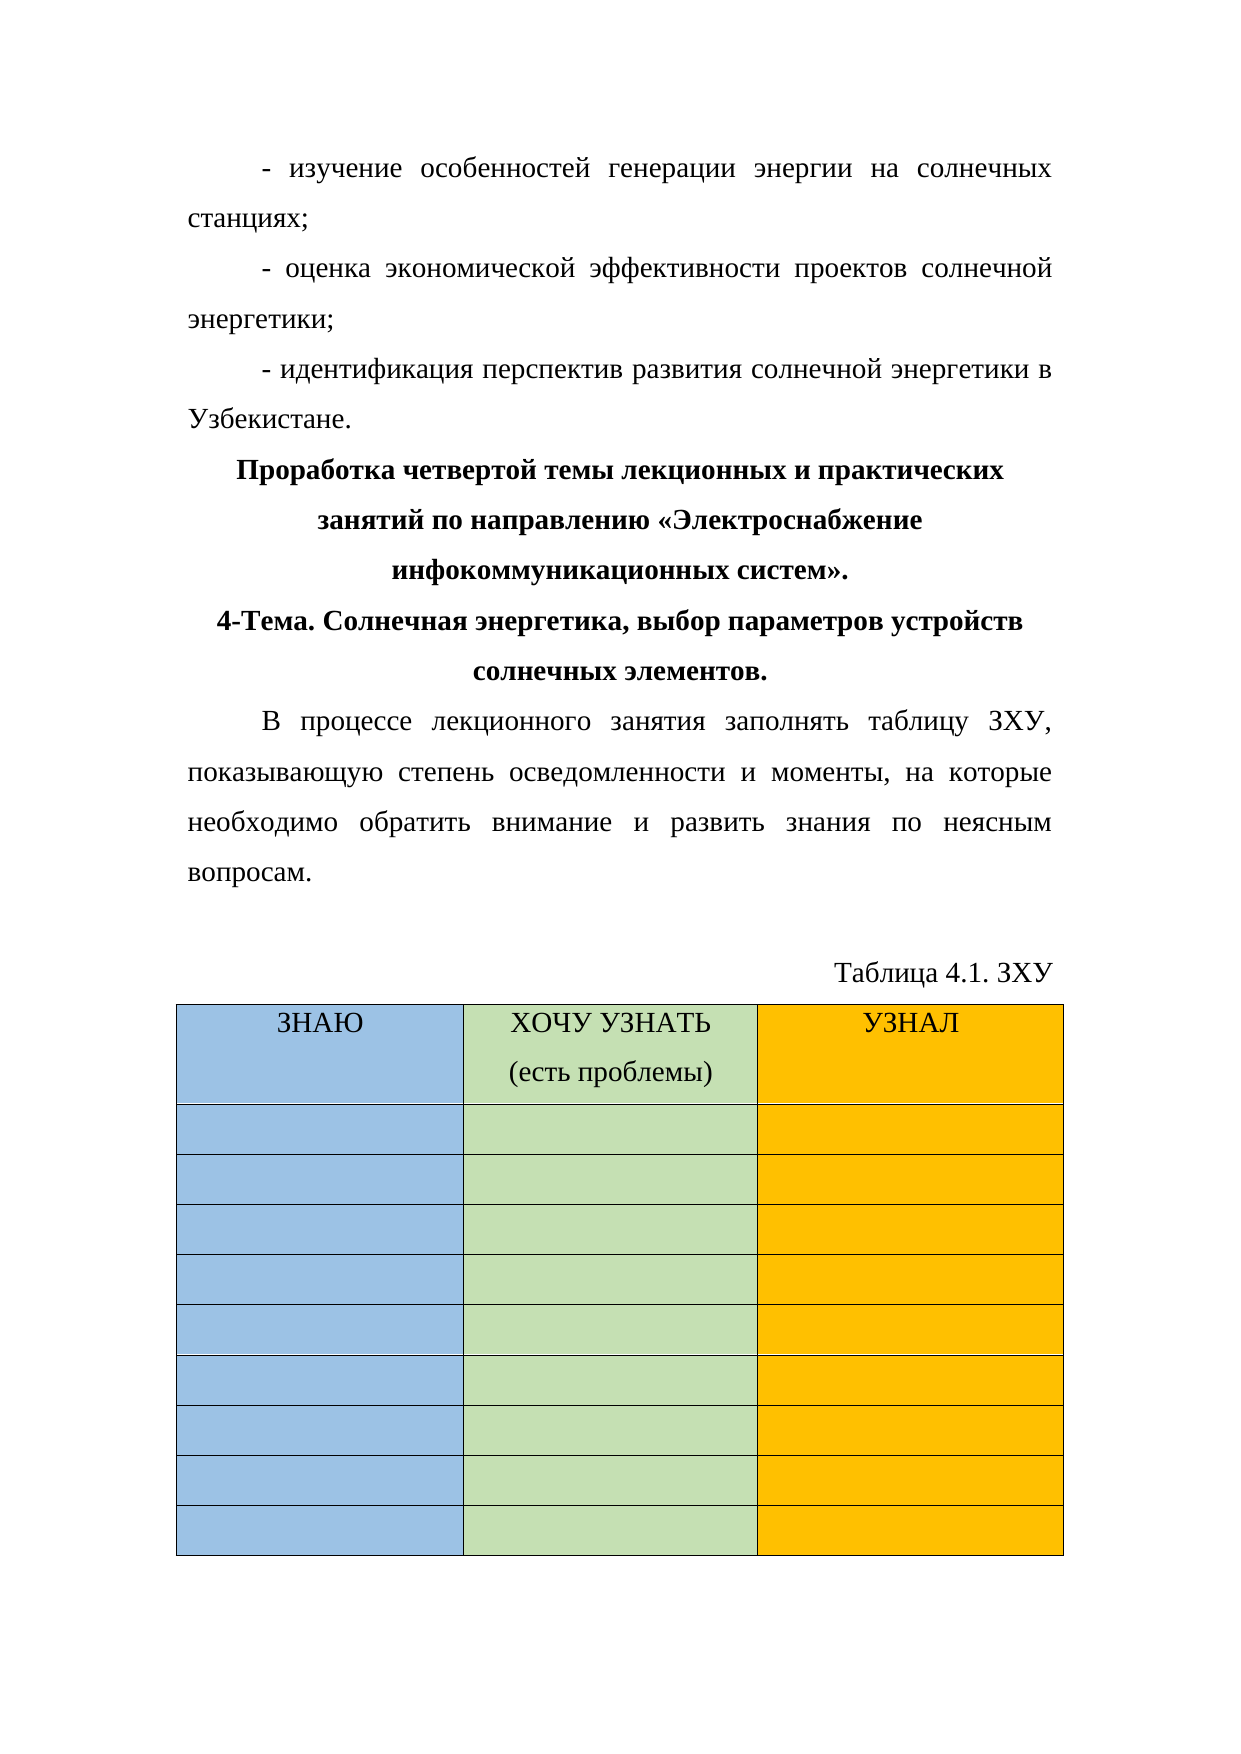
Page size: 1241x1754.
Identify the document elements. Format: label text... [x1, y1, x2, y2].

text Проработка четвертой темы лекционных и практических занятий по направлению «Электроснабжение инфокоммуникационных систем». [187, 452, 1053, 586]
table_cell [758, 1456, 1063, 1505]
text - идентификация перспектив развития солнечной энергетики в Узбекистане. [187, 351, 1053, 435]
table_cell [758, 1406, 1063, 1455]
table_cell [177, 1456, 463, 1505]
text Таблица 4.1. ЗХУ [187, 955, 1053, 988]
table_cell [758, 1356, 1063, 1405]
table_cell [464, 1356, 757, 1405]
table_cell [758, 1155, 1063, 1204]
table_cell [464, 1255, 757, 1304]
table_cell [177, 1205, 463, 1254]
table_cell [177, 1155, 463, 1204]
table_cell [464, 1456, 757, 1505]
table_cell [177, 1255, 463, 1304]
table_cell [758, 1305, 1063, 1354]
text 4-Тема. Солнечная энергетика, выбор параметров устройств солнечных элементов. [187, 603, 1053, 687]
table_cell [758, 1205, 1063, 1254]
table_cell [464, 1205, 757, 1254]
text - оценка экономической эффективности проектов солнечной энергетики; [187, 251, 1053, 334]
table_cell [464, 1305, 757, 1354]
table_header УЗНАЛ [758, 1005, 1063, 1103]
table_cell [464, 1105, 757, 1154]
table_cell [177, 1305, 463, 1354]
table_cell [464, 1155, 757, 1204]
table_header ЗНАЮ [177, 1005, 463, 1103]
table_cell [758, 1506, 1063, 1555]
table_cell [464, 1506, 757, 1555]
table_cell [177, 1406, 463, 1455]
table_cell [177, 1356, 463, 1405]
table_cell [758, 1105, 1063, 1154]
text - изучение особенностей генерации энергии на солнечных станциях; [187, 150, 1053, 234]
table_cell [464, 1406, 757, 1455]
table_cell [758, 1255, 1063, 1304]
table_header ХОЧУ УЗНАТЬ (есть проблемы) [464, 1005, 757, 1103]
table_cell [177, 1105, 463, 1154]
text В процессе лекционного занятия заполнять таблицу ЗХУ, показывающую степень осведомленности и моменты, на которые необходимо обратить внимание и развить знания по неясным вопросам. [187, 703, 1053, 888]
table_cell [177, 1506, 463, 1555]
